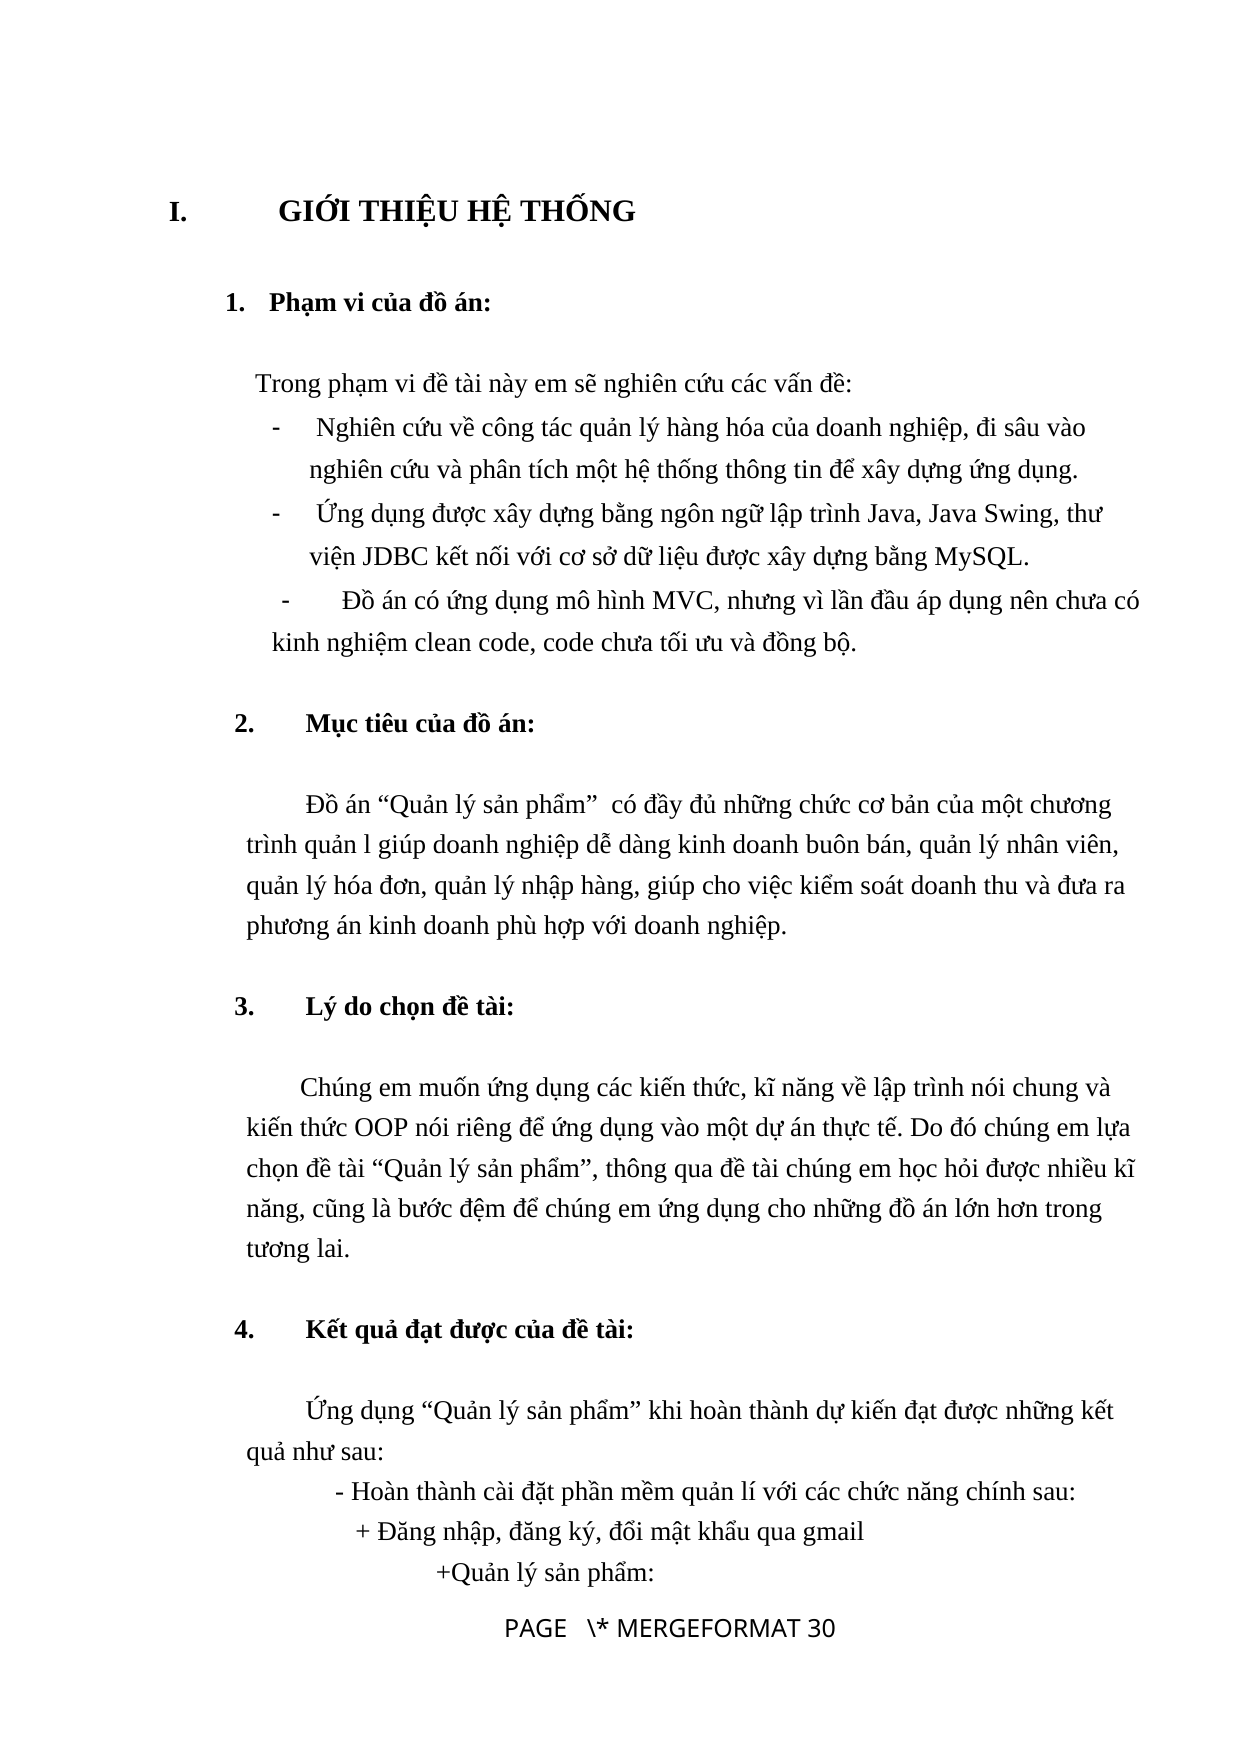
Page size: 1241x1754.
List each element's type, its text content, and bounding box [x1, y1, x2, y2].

list Ứng dụng “Quản lý sản phẩm” khi hoàn thành dự kiến đạt được những kết quả như sau: [246, 1394, 1146, 1466]
list Đồ án “Quản lý sản phẩm” có đầy đủ những chức cơ bản của một chương trình quản l giúp doanh nghiệp dễ dàng kinh doanh buôn bán, quản lý nhân viên, quản lý hóa đơn, quản lý nhập hàng, giúp cho việc kiểm soát doanh thu và đưa ra phương án kinh doanh phù hợp với doanh nghiệp. [246, 788, 1146, 940]
list GIỚI THIỆU HỆ THỐNG [187, 192, 1146, 228]
list Chúng em muốn ứng dụng các kiến thức, kĩ năng về lập trình nói chung và kiến thức OOP nói riêng để ứng dụng vào một dự án thực tế. Do đó chúng em lựa chọn đề tài “Quản lý sản phẩm”, thông qua đề tài chúng em học hỏi được nhiều kĩ năng, cũng là bước đệm để chúng em ứng dụng cho những đồ án lớn hơn trong tương lai. [246, 1071, 1146, 1264]
text Trong phạm vi đề tài này em sẽ nghiên cứu các vấn đề: [187, 367, 1146, 398]
list Nghiên cứu về công tác quản lý hàng hóa của doanh nghiệp, đi sâu vào nghiên cứu và phân tích một hệ thống thông tin để xây dựng ứng dụng. [272, 407, 1146, 484]
list Đồ án có ứng dụng mô hình MVC, nhưng vì lần đầu áp dụng nên chưa có kinh nghiệm clean code, code chưa tối ưu và đồng bộ. [272, 580, 1146, 657]
list Lý do chọn đề tài: [234, 990, 1146, 1021]
list - Hoàn thành cài đặt phần mềm quản lí với các chức năng chính sau: [246, 1475, 1146, 1506]
list Phạm vi của đồ án: [225, 286, 1146, 317]
list Ứng dụng được xây dựng bằng ngôn ngữ lập trình Java, Java Swing, thư viện JDBC kết nối với cơ sở dữ liệu được xây dựng bằng MySQL. [272, 494, 1146, 571]
list +Quản lý sản phẩm: [246, 1556, 1146, 1587]
list Mục tiêu của đồ án: [234, 707, 1146, 738]
list + Đăng nhập, đăng ký, đổi mật khẩu qua gmail [246, 1516, 1146, 1547]
list Kết quả đạt được của đề tài: [234, 1313, 1146, 1344]
